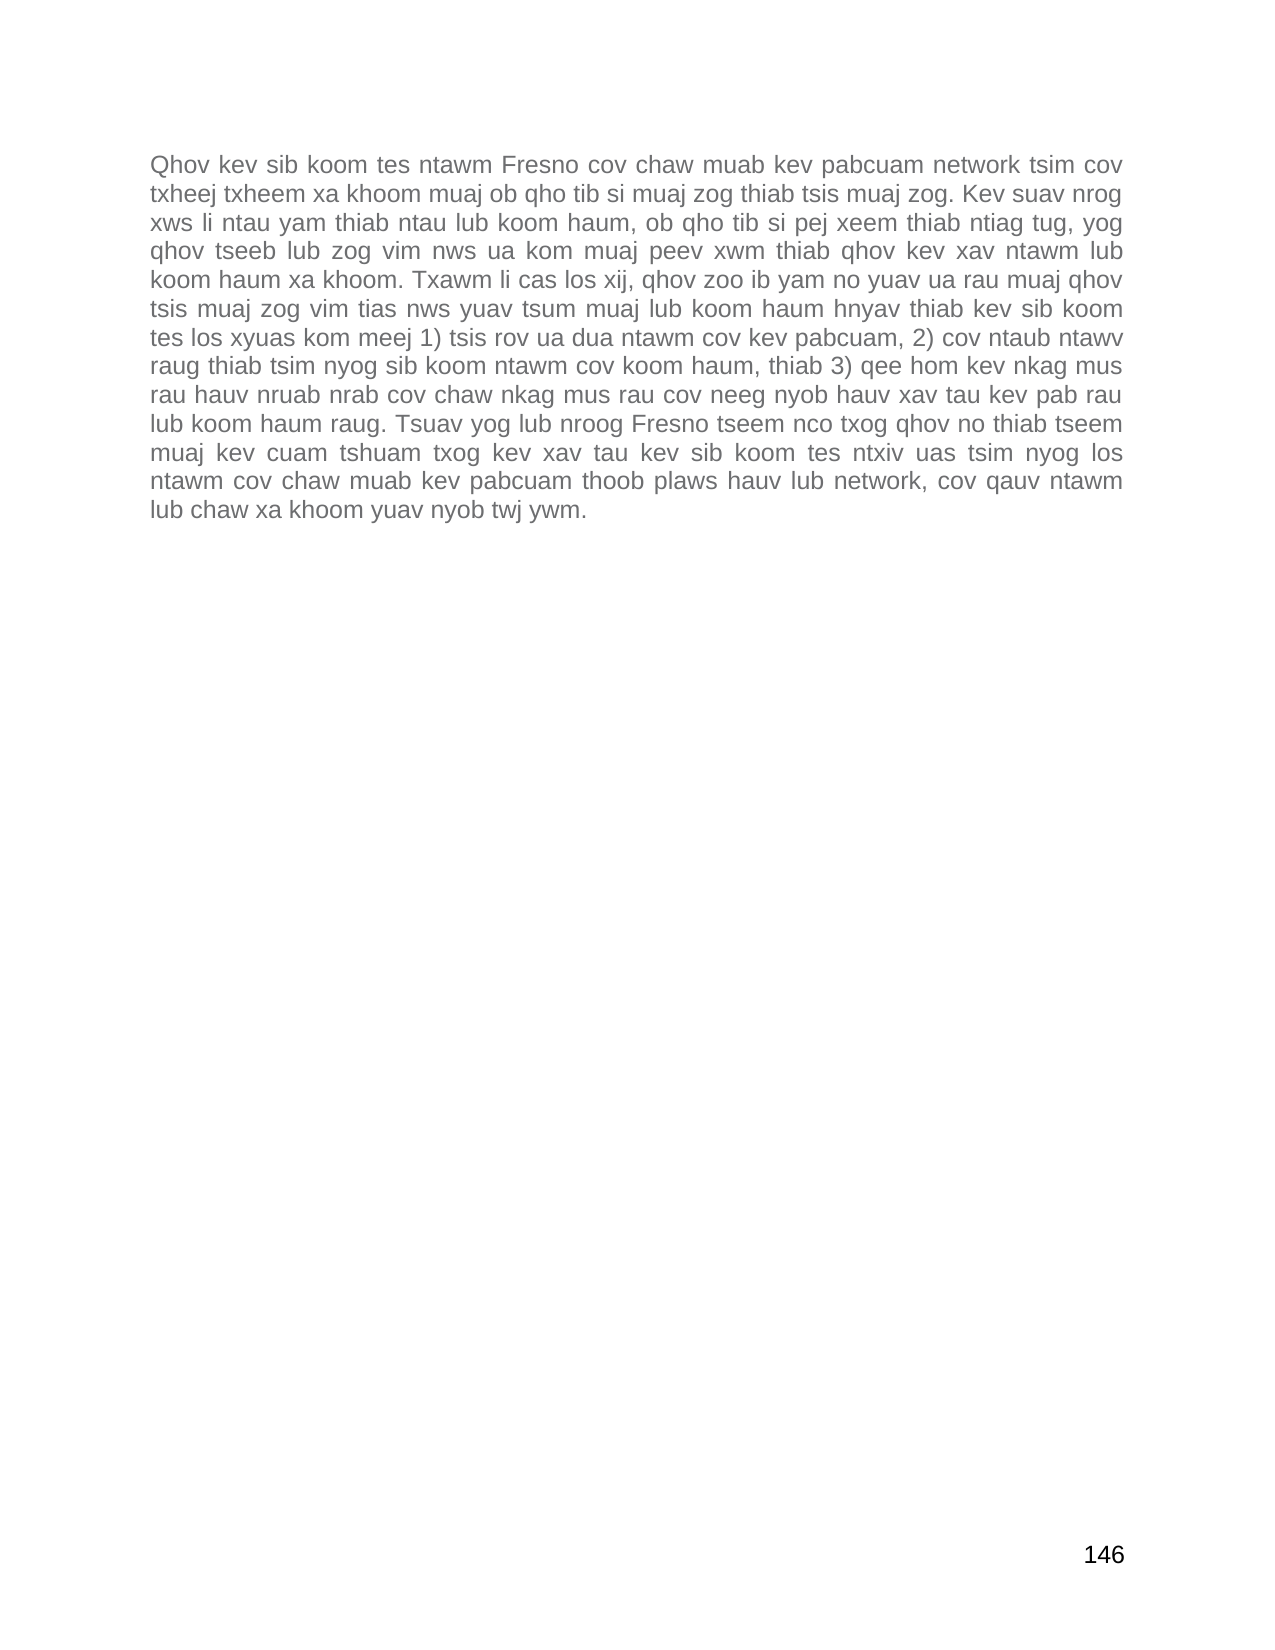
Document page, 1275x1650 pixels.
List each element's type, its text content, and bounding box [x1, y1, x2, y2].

text Qhov kev sib koom tes ntawm Fresno cov chaw muab kev pabcuam network tsim cov txheej txheem xa khoom muaj ob qho tib si muaj zog thiab tsis muaj zog. Kev suav nrog xws li ntau yam thiab ntau lub koom haum, ob qho tib si pej xeem thiab ntiag tug, yog qhov tseeb lub zog vim nws ua kom muaj peev xwm thiab qhov kev xav ntawm lub koom haum xa khoom. Txawm li cas los xij, qhov zoo ib yam no yuav ua rau muaj qhov tsis muaj zog vim tias nws yuav tsum muaj lub koom haum hnyav thiab kev sib koom tes los xyuas kom meej 1) tsis rov ua dua ntawm cov kev pabcuam, 2) cov ntaub ntawv raug thiab tsim nyog sib koom ntawm cov koom haum, thiab 3) qee hom kev nkag mus rau hauv nruab nrab cov chaw nkag mus rau cov neeg nyob hauv xav tau kev pab rau lub koom haum raug. Tsuav yog lub nroog Fresno tseem nco txog qhov no thiab tseem muaj kev cuam tshuam txog kev xav tau kev sib koom tes ntxiv uas tsim nyog los ntawm cov chaw muab kev pabcuam thoob plaws hauv lub network, cov qauv ntawm lub chaw xa khoom yuav nyob twj ywm. [150, 150, 1125, 524]
